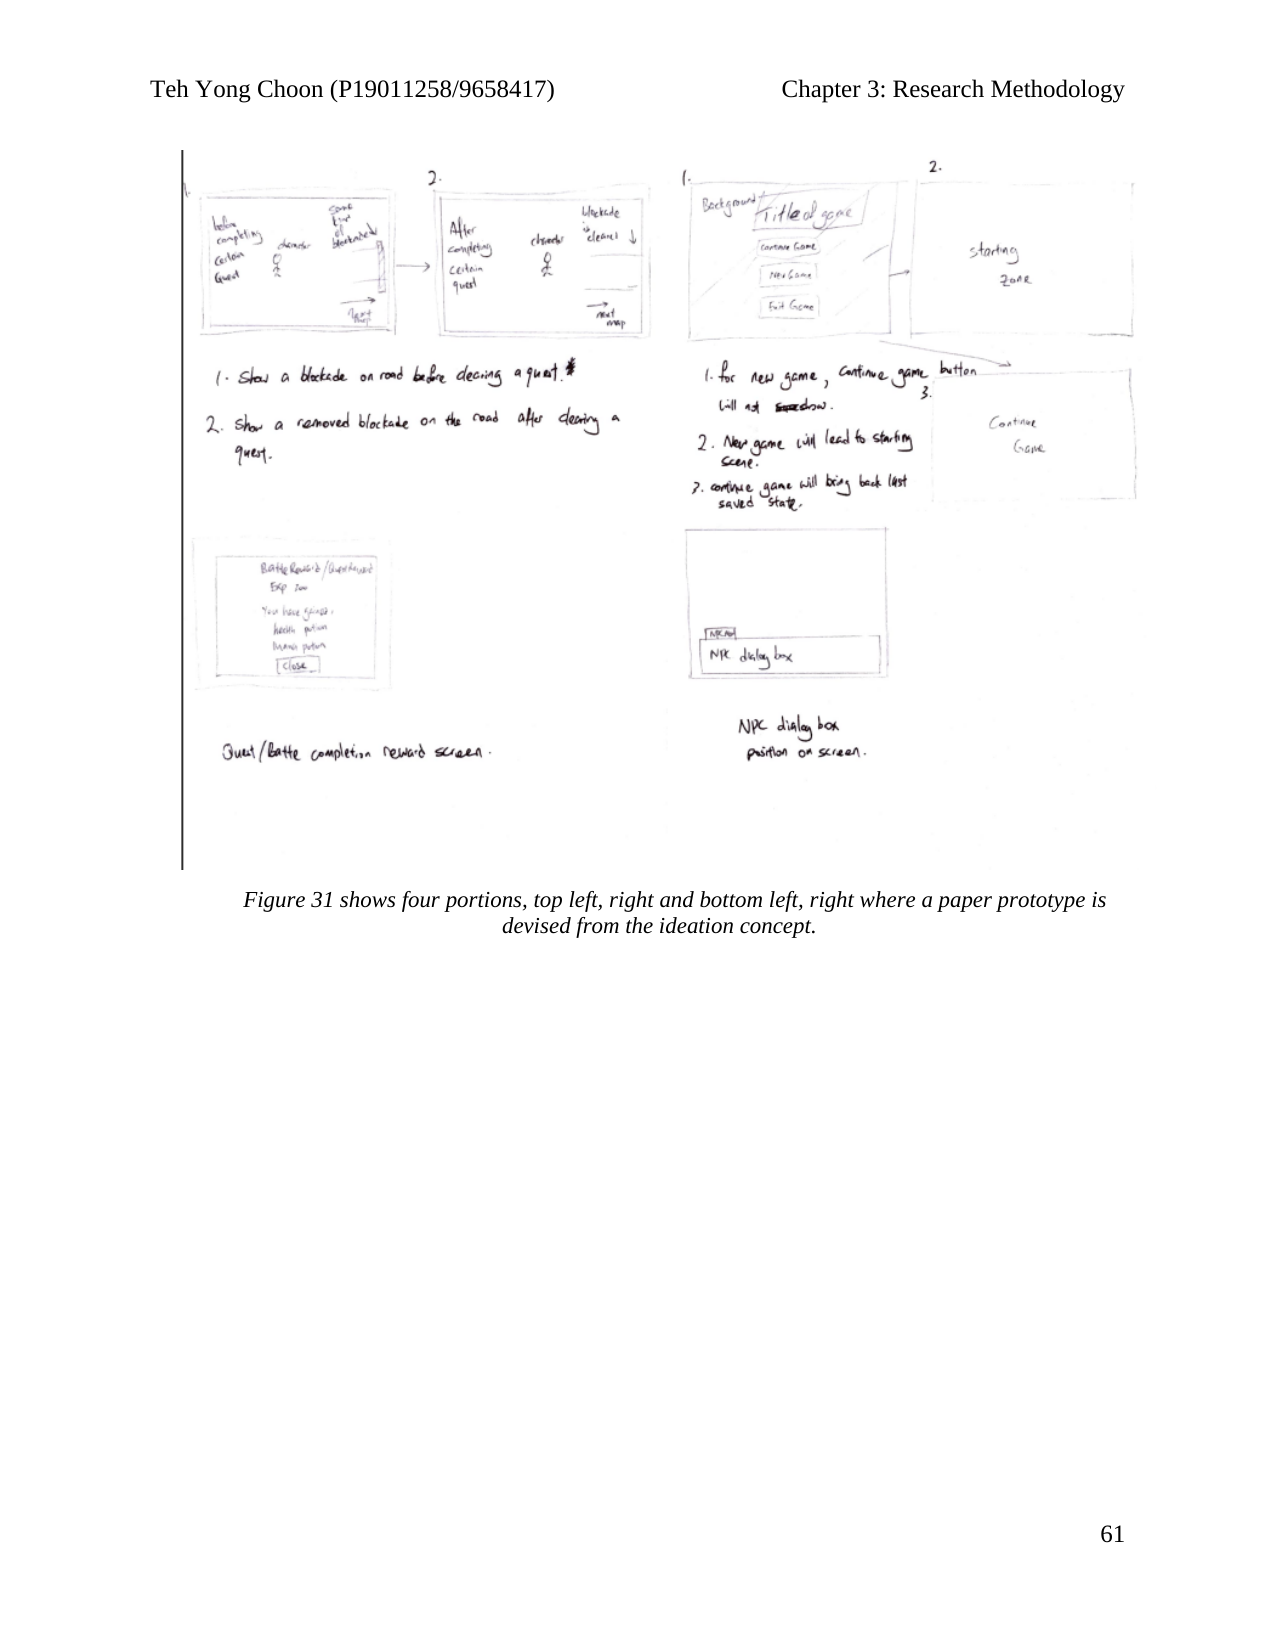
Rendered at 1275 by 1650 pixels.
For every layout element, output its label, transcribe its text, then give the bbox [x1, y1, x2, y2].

picture [181, 150, 1157, 870]
